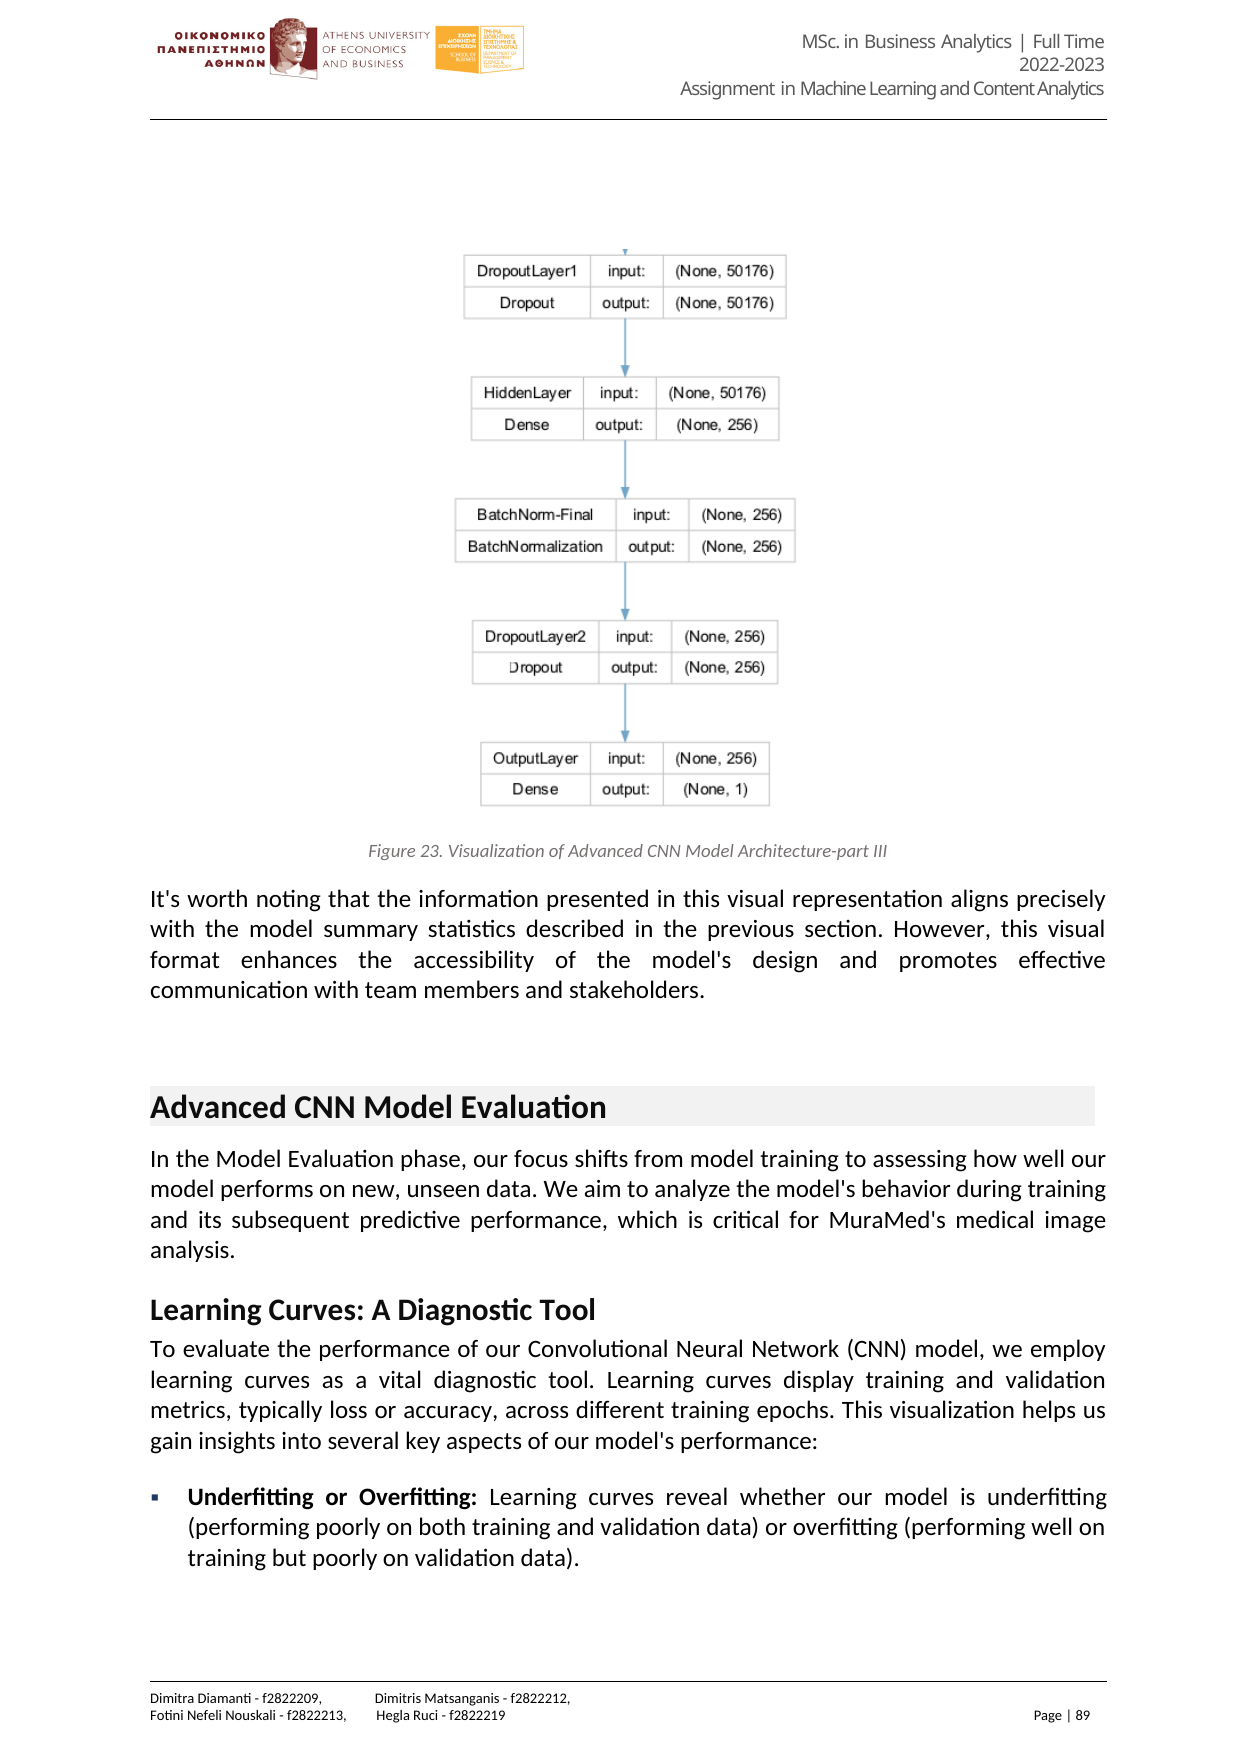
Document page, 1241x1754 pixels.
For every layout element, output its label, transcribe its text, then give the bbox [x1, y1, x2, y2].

text Figure 23. Visualization of Advanced CNN Model Architecture-part III [150, 839, 1107, 862]
picture [151, 17, 526, 82]
text It's worth noting that the information presented in this visual representation aligns precisely with the model summary statistics described in the previous section. However, this visual format enhances the accessibility of the model's design and promotes effective communication with team members and stakeholders. [150, 883, 1107, 1005]
subtitle Advanced CNN Model Evaluation [150, 1086, 1095, 1126]
text In the Model Evaluation phase, our focus shifts from model training to assessing how well our model performs on new, unseen data. We aim to analyze the model's behavior during training and its subsequent predictive performance, which is critical for MuraMed's medical image analysis. [150, 1143, 1107, 1265]
picture [445, 249, 812, 815]
subtitle Learning Curves: A Diagnostic Tool [150, 1290, 1107, 1328]
list Underfitting or Overfitting: Learning curves reveal whether our model is underfitting (performing poorly on both training and validation data) or overfitting (performing well on training but poorly on validation data). [150, 1481, 1107, 1572]
text To evaluate the performance of our Convolutional Neural Network (CNN) model, we employ learning curves as a vital diagnostic tool. Learning curves display training and validation metrics, typically loss or accuracy, across different training epochs. This visualization helps us gain insights into several key aspects of our model's performance: [150, 1334, 1107, 1456]
